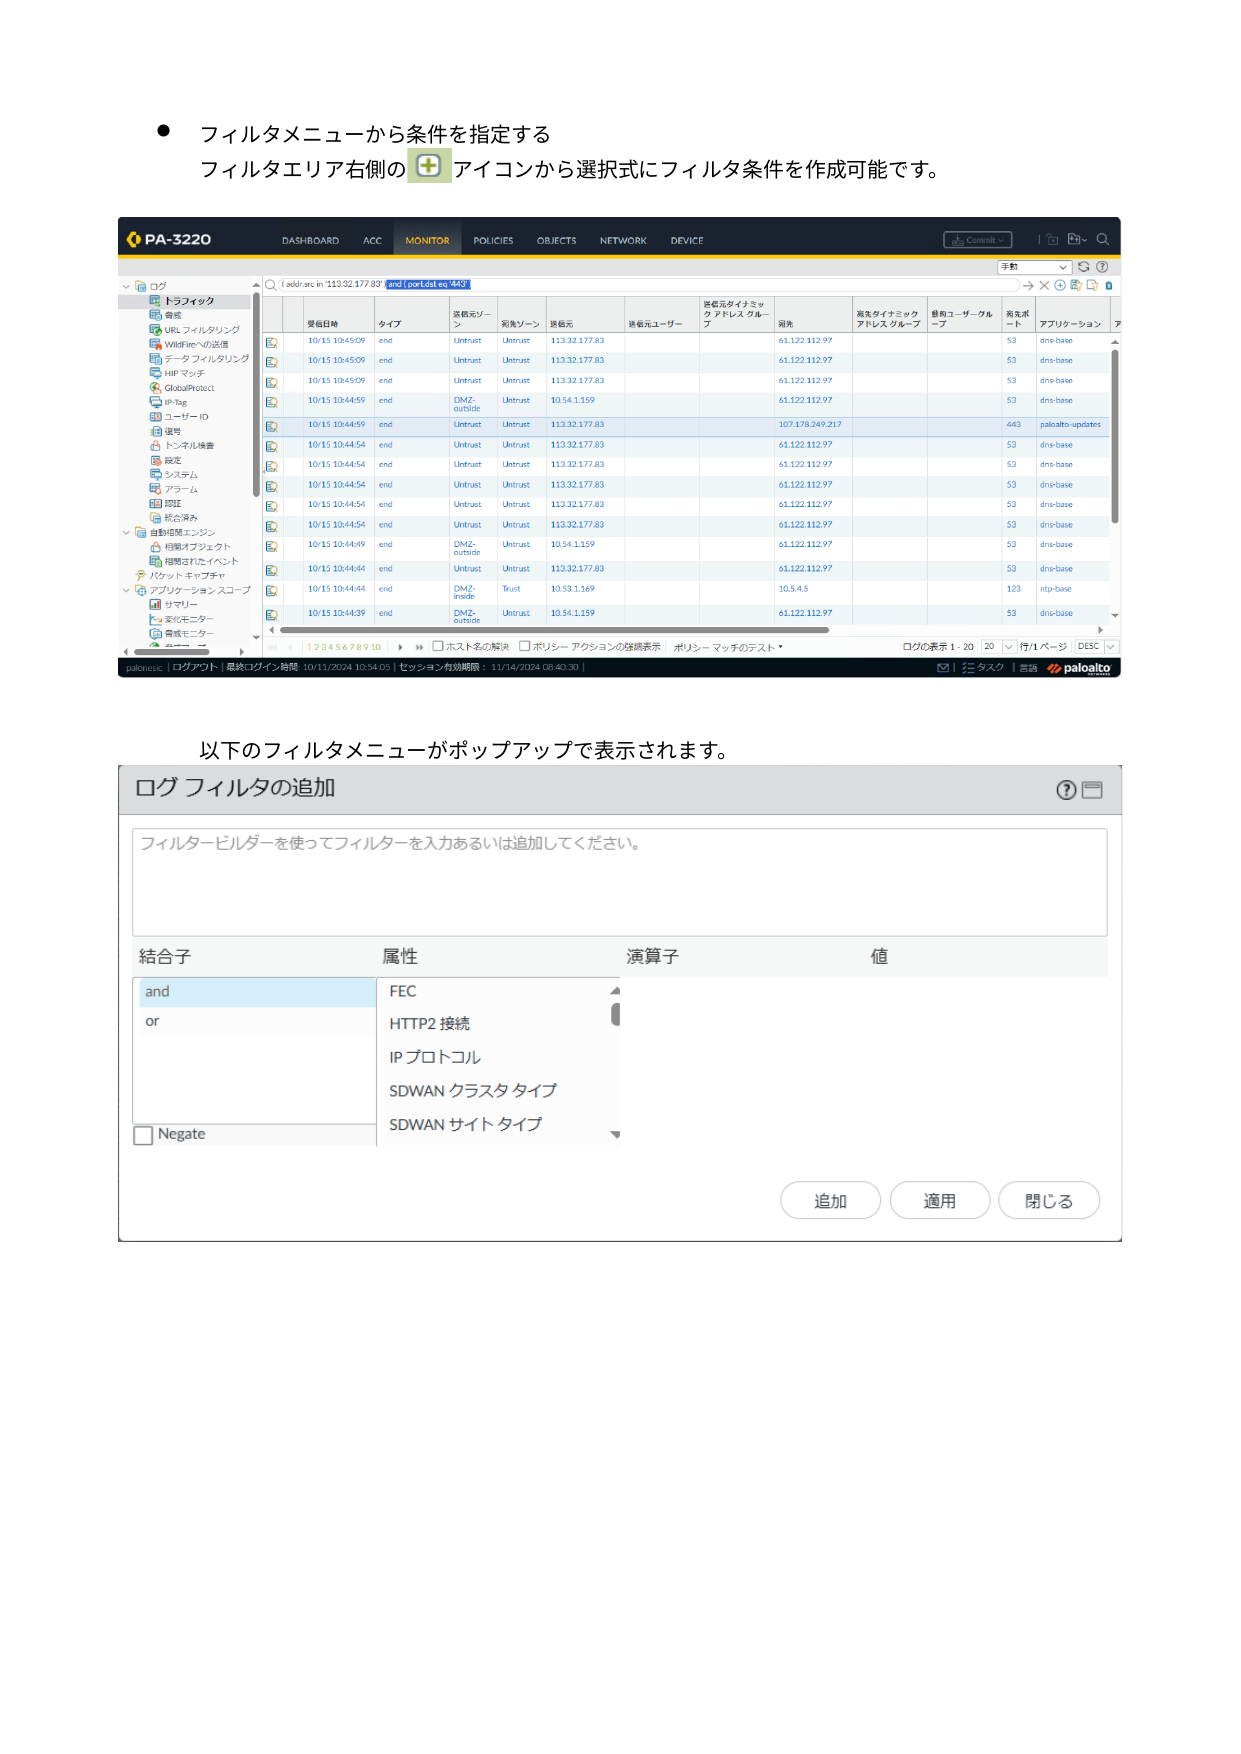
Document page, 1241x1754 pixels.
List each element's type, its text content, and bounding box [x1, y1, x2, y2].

list フィルタメニューから条件を指定する [156, 118, 1122, 148]
list フィルタエリア右側のアイコンから選択式にフィルタ条件を作成可能です。 [199, 148, 1122, 189]
picture [118, 765, 1123, 1242]
list 以下のフィルタメニューがポップアップで表示されます。 [199, 735, 1122, 765]
picture [407, 148, 453, 183]
picture [118, 217, 1123, 678]
